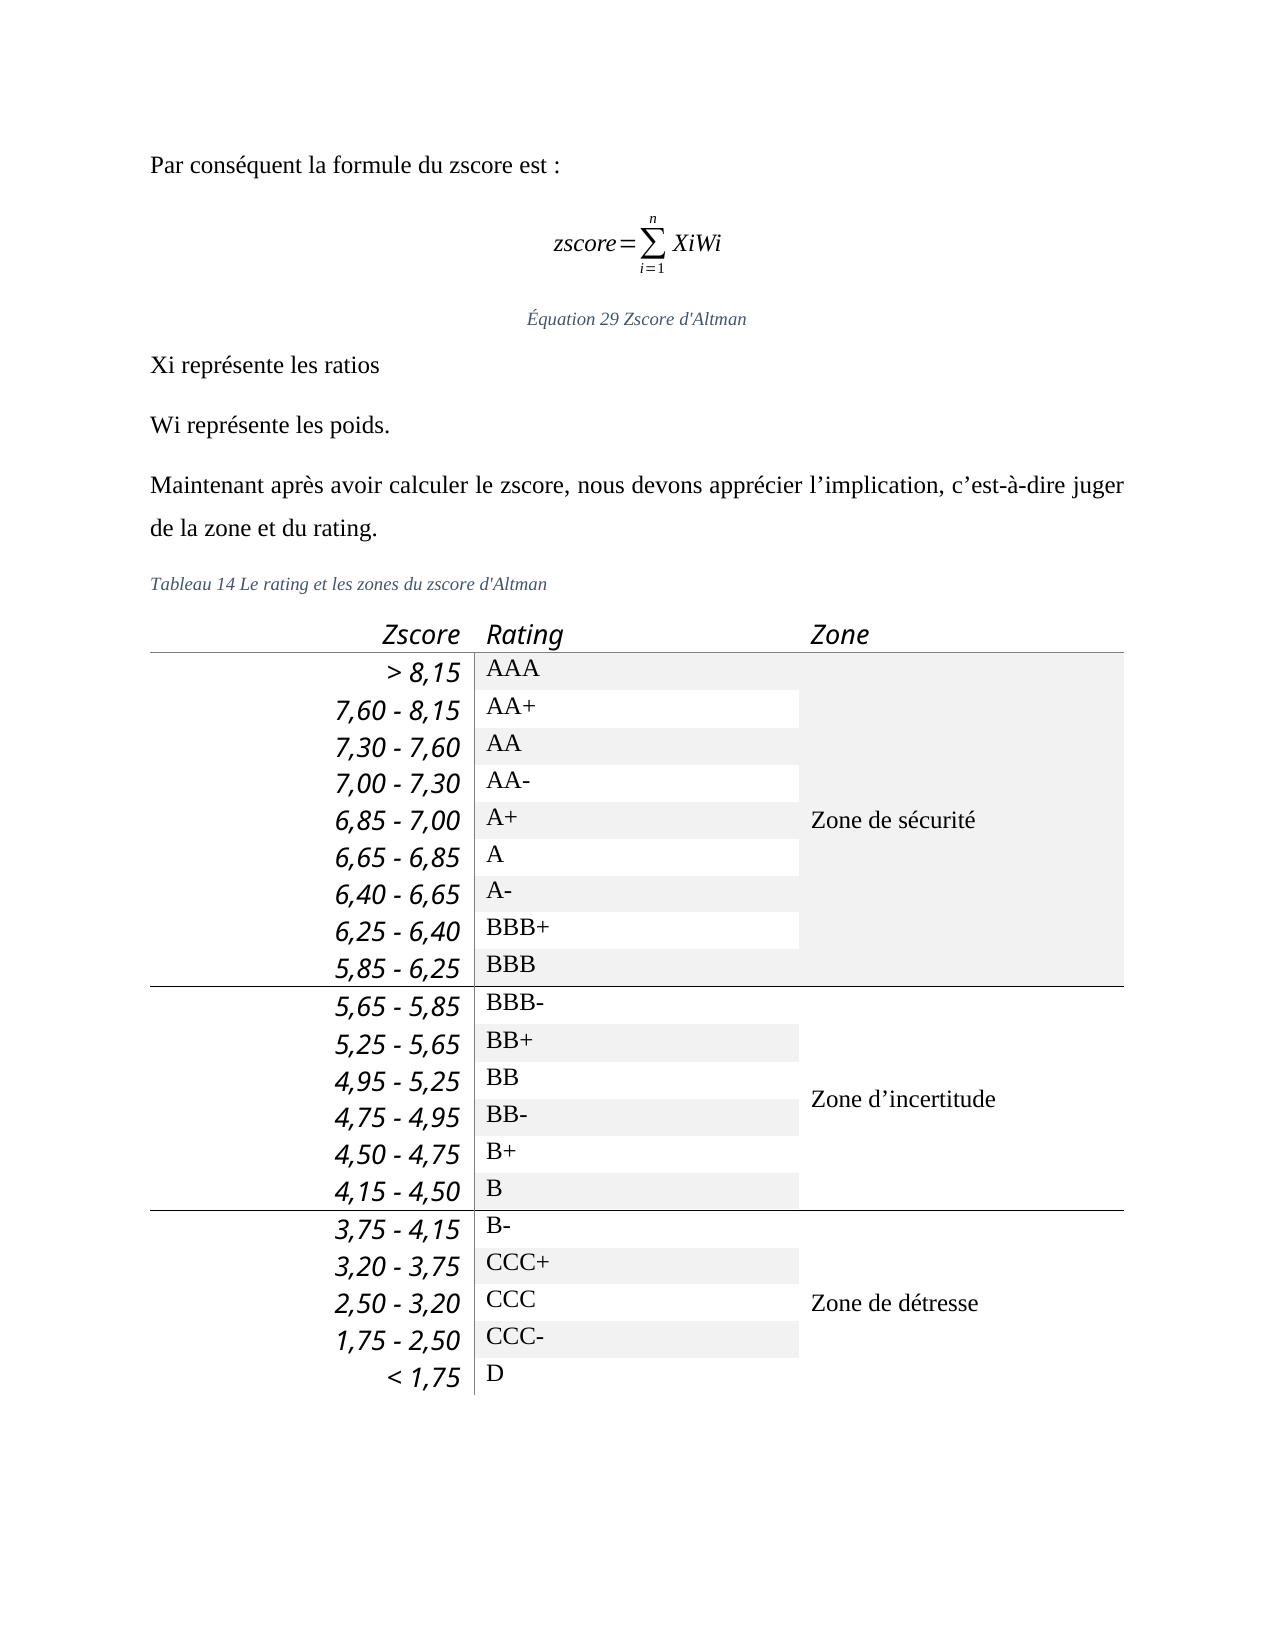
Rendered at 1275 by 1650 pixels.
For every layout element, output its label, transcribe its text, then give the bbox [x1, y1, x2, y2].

table_cell 3,75 - 4,15 [150, 1211, 474, 1247]
table_cell 3,20 - 3,75 [150, 1248, 474, 1284]
table_cell BB- [475, 1099, 799, 1136]
text Équation 29 Zscore d'Altman [150, 308, 1125, 330]
table_cell 4,50 - 4,75 [150, 1136, 474, 1173]
table_cell B- [475, 1211, 799, 1247]
table_cell 2,50 - 3,20 [150, 1284, 474, 1321]
table_cell 4,95 - 5,25 [150, 1062, 474, 1099]
table_cell 1,75 - 2,50 [150, 1321, 474, 1358]
table_cell 4,15 - 4,50 [150, 1173, 474, 1209]
table_header Rating [475, 615, 799, 652]
table_cell D [475, 1358, 799, 1395]
table_cell < 1,75 [150, 1358, 474, 1395]
table_cell 6,40 - 6,65 [150, 876, 474, 912]
table_cell BB [475, 1062, 799, 1099]
table_cell BB+ [475, 1024, 799, 1062]
text Xi représente les ratios [150, 351, 1125, 379]
table_cell AA+ [475, 690, 799, 728]
table_cell Zone d’incertitude [799, 987, 1124, 1209]
table_cell 6,65 - 6,85 [150, 839, 474, 876]
table_cell Zone de détresse [799, 1211, 1124, 1395]
table_cell AAA [475, 653, 799, 690]
table_cell 5,25 - 5,65 [150, 1024, 474, 1062]
table_cell A+ [475, 802, 799, 839]
text Maintenant après avoir calculer le zscore, nous devons apprécier l’implication, c’est-à-dire juger de la zone et du rating. [150, 470, 1125, 542]
table_cell > 8,15 [150, 653, 474, 690]
table_header Zscore [150, 615, 474, 652]
table_header Zone [799, 615, 1124, 652]
table_cell A- [475, 876, 799, 912]
table_cell BBB+ [475, 913, 799, 949]
table_cell B [475, 1173, 799, 1209]
table_cell 4,75 - 4,95 [150, 1099, 474, 1136]
table_cell 6,85 - 7,00 [150, 802, 474, 839]
table_cell BBB [475, 949, 799, 986]
text Tableau 14 Le rating et les zones du zscore d'Altman [150, 573, 1125, 594]
text Par conséquent la formule du zscore est : [150, 150, 1125, 179]
table_cell CCC+ [475, 1248, 799, 1284]
table_cell AA- [475, 765, 799, 802]
table_cell A [475, 839, 799, 876]
table_cell 7,30 - 7,60 [150, 728, 474, 765]
table_cell 7,00 - 7,30 [150, 765, 474, 802]
table_cell 5,65 - 5,85 [150, 987, 474, 1024]
table_cell 6,25 - 6,40 [150, 913, 474, 949]
table_cell AA [475, 728, 799, 765]
table_cell CCC- [475, 1321, 799, 1358]
table_cell 7,60 - 8,15 [150, 690, 474, 728]
table_cell 5,85 - 6,25 [150, 949, 474, 986]
table_cell BBB- [475, 987, 799, 1024]
table_cell CCC [475, 1284, 799, 1321]
table_cell Zone de sécurité [799, 653, 1124, 986]
text Wi représente les poids. [150, 410, 1125, 439]
table_cell B+ [475, 1136, 799, 1173]
